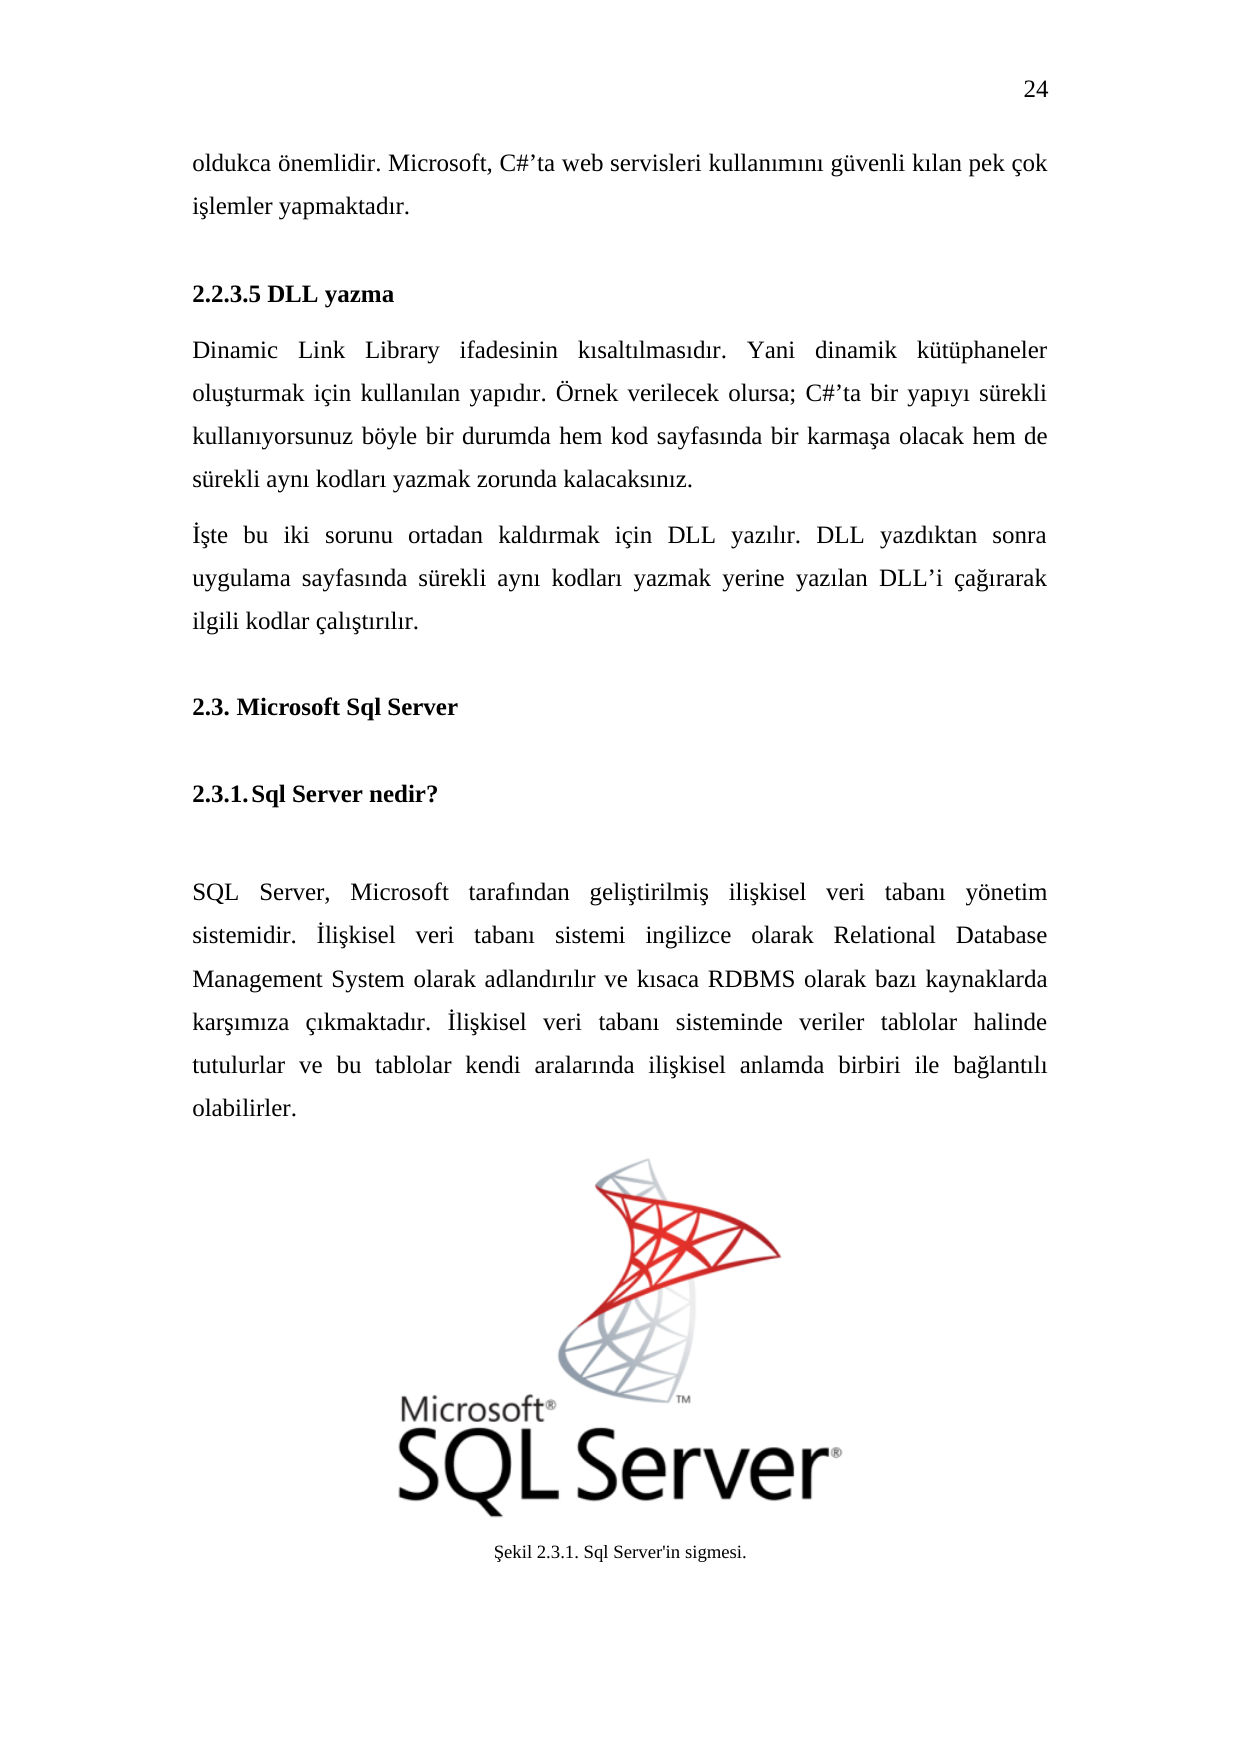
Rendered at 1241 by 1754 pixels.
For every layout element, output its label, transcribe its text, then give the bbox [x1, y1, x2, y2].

text SQL Server, Microsoft tarafından geliştirilmiş ilişkisel veri tabanı yönetim sistemidir. İlişkisel veri tabanı sistemi ingilizce olarak Relational Database Management System olarak adlandırılır ve kısaca RDBMS olarak bazı kaynaklarda karşımıza çıkmaktadır. İlişkisel veri tabanı sisteminde veriler tablolar halinde tutulurlar ve bu tablolar kendi aralarında ilişkisel anlamda birbiri ile bağlantılı olabilirler. [192, 877, 1048, 1122]
text İşte bu iki sorunu ortadan kaldırmak için DLL yazılır. DLL yazdıktan sonra uygulama sayfasında sürekli aynı kodları yazmak yerine yazılan DLL’i çağırarak ilgili kodlar çalıştırılır. [192, 520, 1048, 635]
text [192, 148, 1048, 219]
picture [313, 1148, 928, 1527]
text Microsoft Sql Server [192, 692, 1048, 721]
text Dinamic Link Library ifadesinin kısaltılmasıdır. Yani dinamik kütüphaneler oluşturmak için kullanılan yapıdır. Örnek verilecek olursa; C#’ta bir yapıyı sürekli kullanıyorsunuz böyle bir durumda hem kod sayfasında bir karmaşa olacak hem de sürekli aynı kodları yazmak zorunda kalacaksınız. [192, 335, 1048, 493]
text Şekil 2.3.1. Sql Server'in sigmesi. [192, 1541, 1048, 1562]
text Sql Server nedir? [192, 779, 1048, 807]
text 2.2.3.5 DLL yazma [192, 279, 1048, 308]
